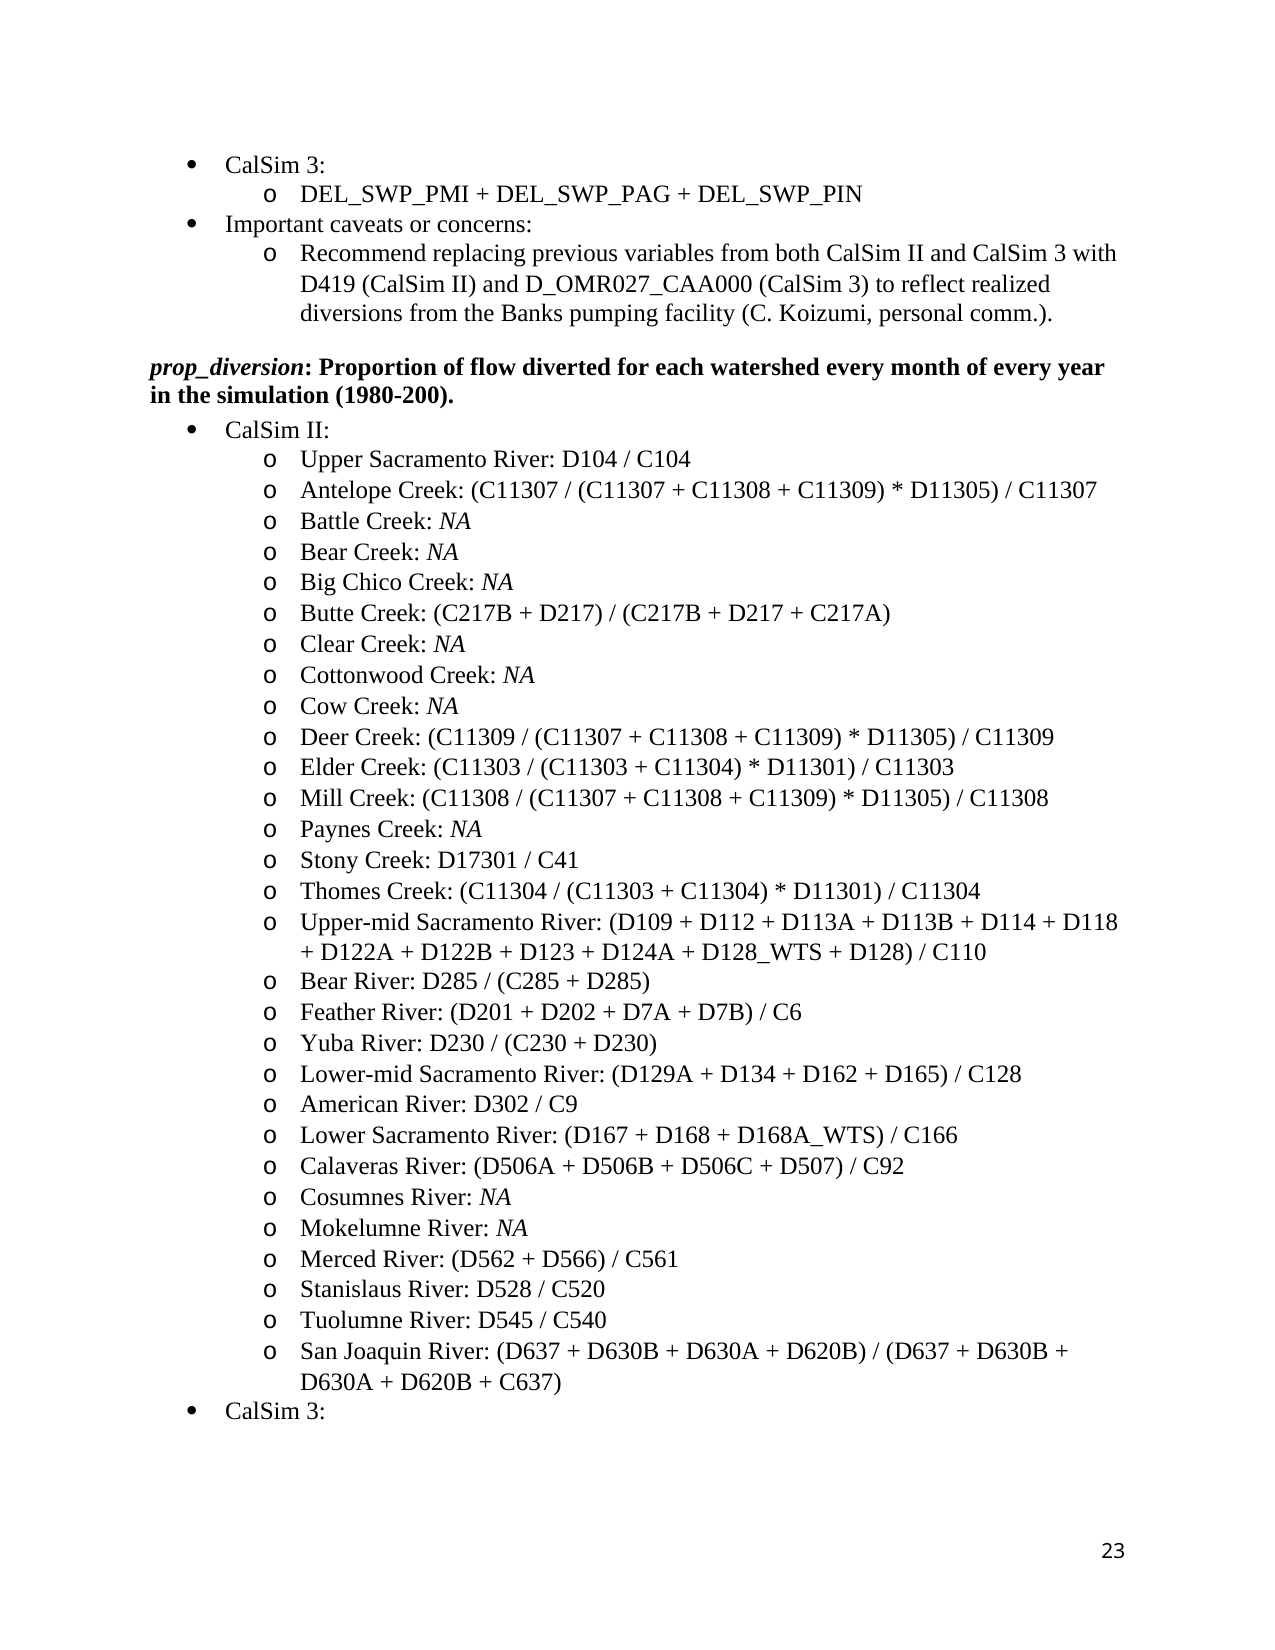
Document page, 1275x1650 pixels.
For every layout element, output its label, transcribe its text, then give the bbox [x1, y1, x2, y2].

list Mill Creek: (C11308 / (C11307 + C11308 + C11309) * D11305) / C11308 [262, 783, 1125, 814]
list Stony Creek: D17301 / C41 [262, 845, 1125, 876]
list Elder Creek: (C11303 / (C11303 + C11304) * D11301) / C11303 [262, 752, 1125, 783]
list Merced River: (D562 + D566) / C561 [262, 1244, 1125, 1274]
list American River: D302 / C9 [262, 1089, 1125, 1120]
list Cottonwood Creek: NA [262, 660, 1125, 691]
list Upper Sacramento River: D104 / C104 [262, 444, 1125, 475]
list Yuba River: D230 / (C230 + D230) [262, 1028, 1125, 1059]
list CalSim 3: [187, 150, 1125, 179]
subtitle prop_diversion: Proportion of flow diverted for each watershed every month of every year in the simulation (1980-200). [150, 352, 1125, 409]
list Mokelumne River: NA [262, 1213, 1125, 1244]
list Upper-mid Sacramento River: (D109 + D112 + D113A + D113B + D114 + D118 + D122A + D122B + D123 + D124A + D128_WTS + D128) / C110 [262, 907, 1125, 966]
list Important caveats or concerns: [187, 209, 1125, 238]
list Antelope Creek: (C11307 / (C11307 + C11308 + C11309) * D11305) / C11307 [262, 475, 1125, 506]
list Lower-mid Sacramento River: (D129A + D134 + D162 + D165) / C128 [262, 1059, 1125, 1089]
list Cow Creek: NA [262, 691, 1125, 722]
list Battle Creek: NA [262, 506, 1125, 537]
list Clear Creek: NA [262, 629, 1125, 660]
list Thomes Creek: (C11304 / (C11303 + C11304) * D11301) / C11304 [262, 876, 1125, 907]
list Paynes Creek: NA [262, 814, 1125, 845]
list Recommend replacing previous variables from both CalSim II and CalSim 3 with D419 (CalSim II) and D_OMR027_CAA000 (CalSim 3) to reflect realized diversions from the Banks pumping facility (C. Koizumi, personal comm.). [262, 238, 1125, 327]
list CalSim II: [187, 415, 1125, 444]
list Deer Creek: (C11309 / (C11307 + C11308 + C11309) * D11305) / C11309 [262, 722, 1125, 752]
list Tuolumne River: D545 / C540 [262, 1305, 1125, 1336]
list Stanislaus River: D528 / C520 [262, 1274, 1125, 1305]
list DEL_SWP_PMI + DEL_SWP_PAG + DEL_SWP_PIN [262, 179, 1125, 209]
list Cosumnes River: NA [262, 1182, 1125, 1213]
list CalSim 3: [187, 1396, 1125, 1424]
list Bear Creek: NA [262, 537, 1125, 567]
list San Joaquin River: (D637 + D630B + D630A + D620B) / (D637 + D630B + D630A + D620B + C637) [262, 1336, 1125, 1396]
list Feather River: (D201 + D202 + D7A + D7B) / C6 [262, 997, 1125, 1028]
list Butte Creek: (C217B + D217) / (C217B + D217 + C217A) [262, 598, 1125, 629]
list Bear River: D285 / (C285 + D285) [262, 966, 1125, 997]
list Big Chico Creek: NA [262, 567, 1125, 598]
list Calaveras River: (D506A + D506B + D506C + D507) / C92 [262, 1151, 1125, 1182]
list Lower Sacramento River: (D167 + D168 + D168A_WTS) / C166 [262, 1120, 1125, 1151]
